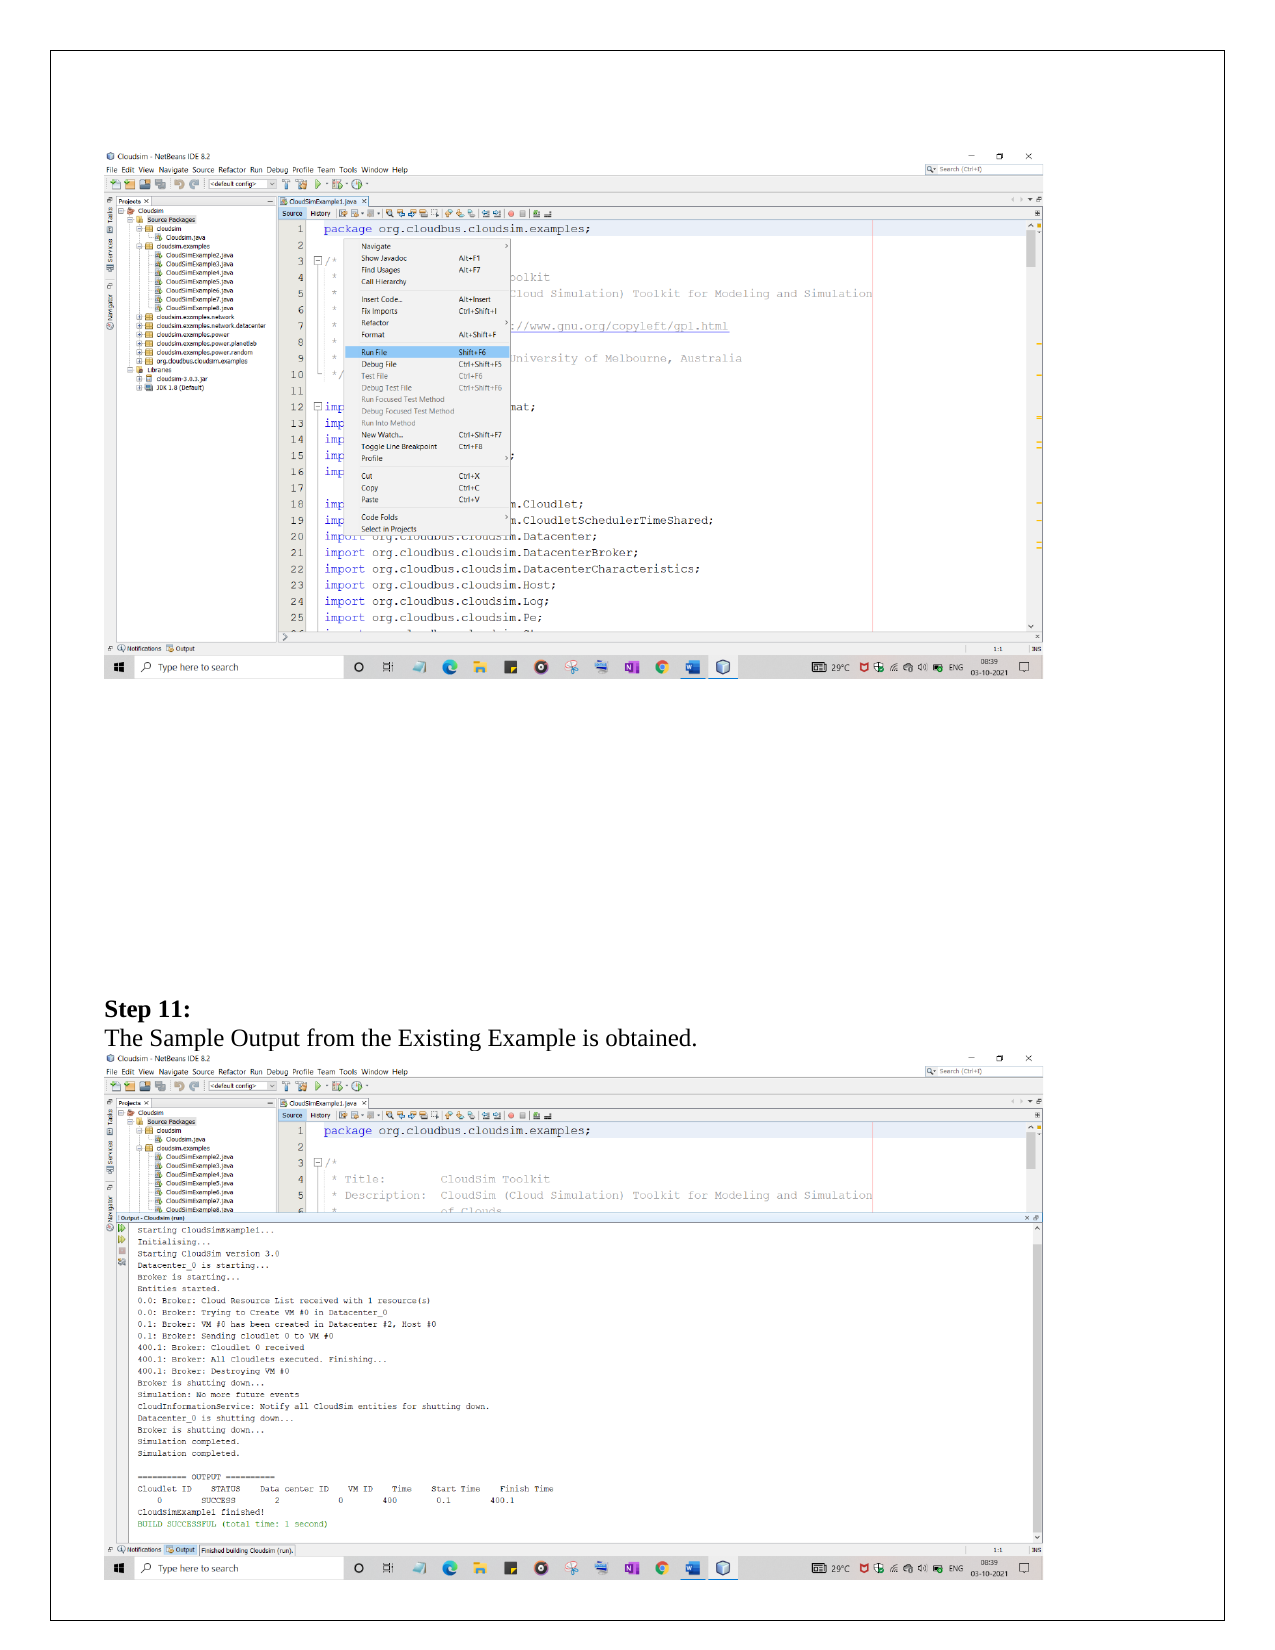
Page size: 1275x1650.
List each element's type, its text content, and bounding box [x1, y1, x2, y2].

picture [104, 150, 1044, 679]
text The Sample Output from the Existing Example is obtained. [104, 1023, 1171, 1052]
text Step 11: [104, 994, 1171, 1023]
picture [104, 1051, 1044, 1580]
